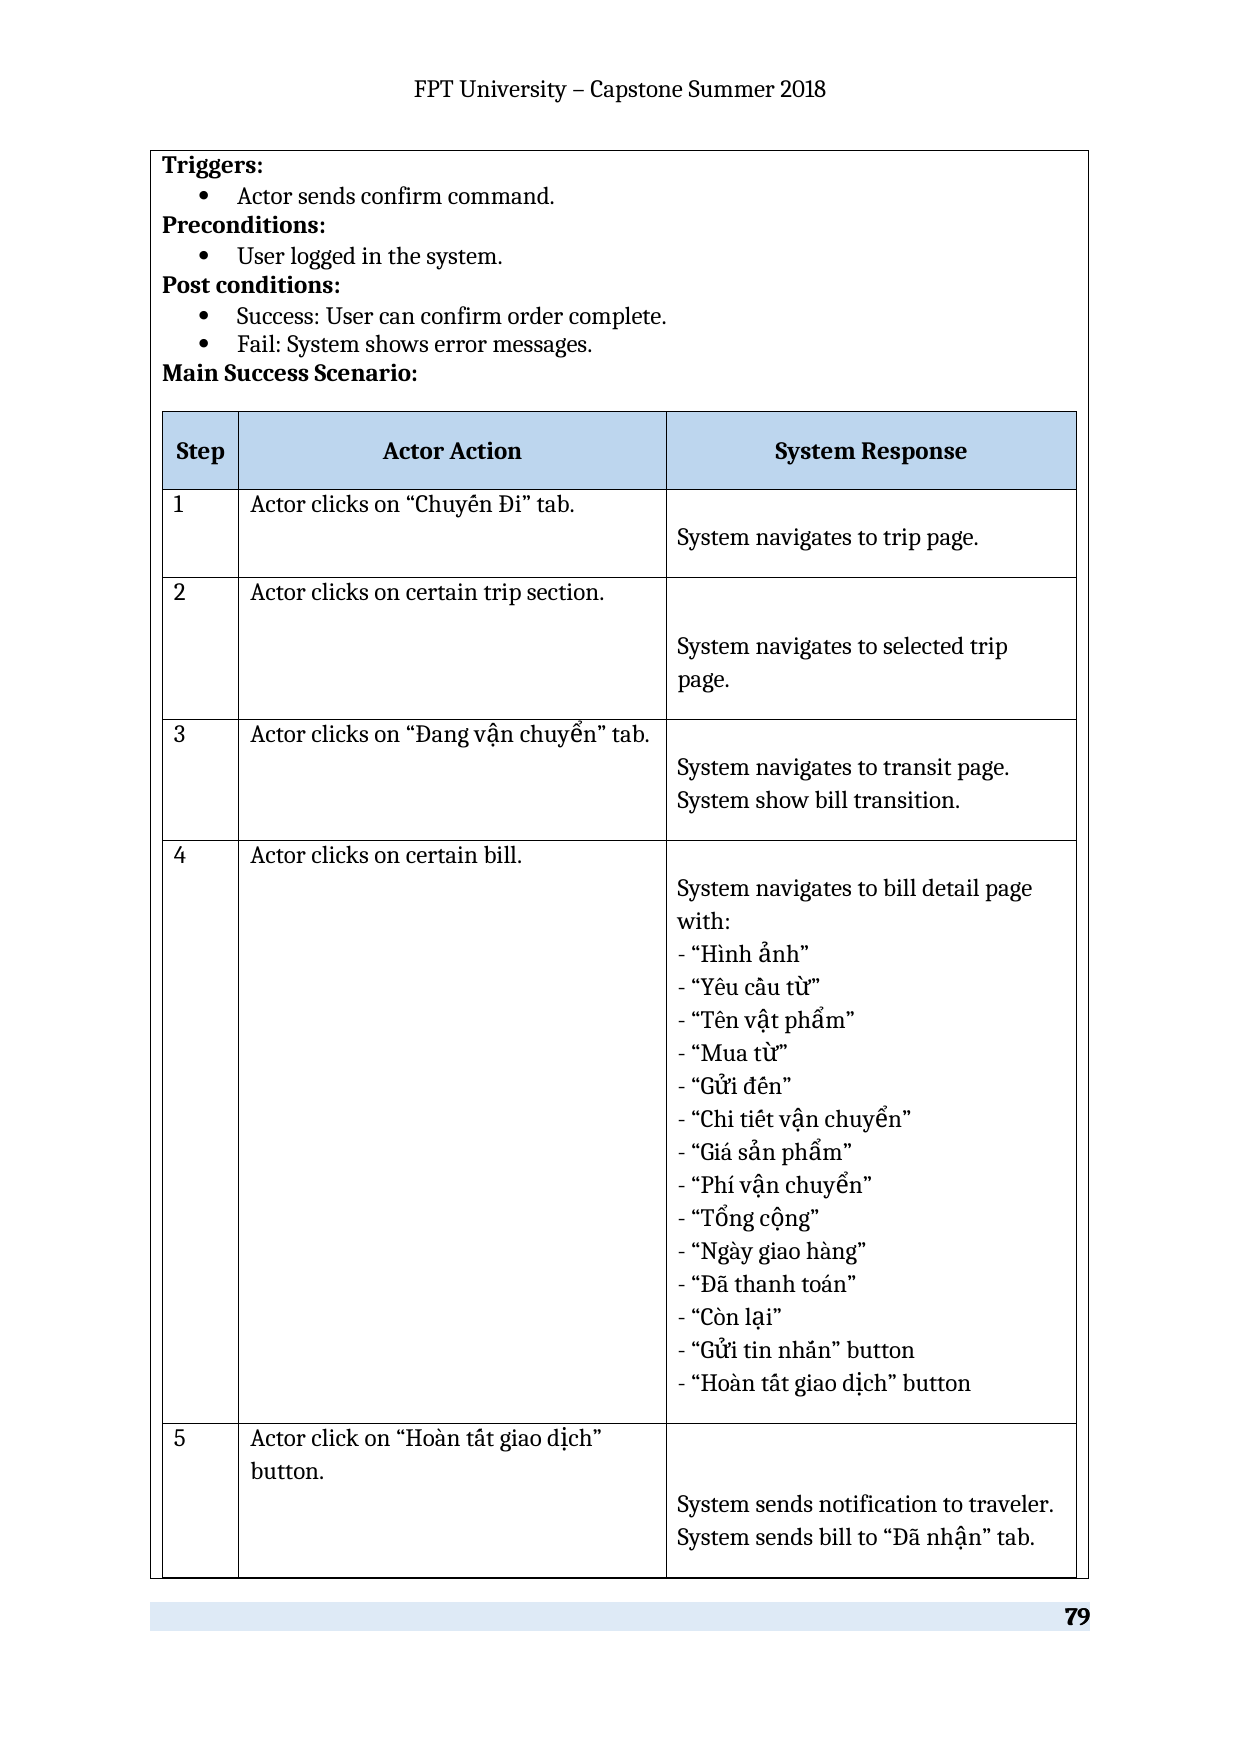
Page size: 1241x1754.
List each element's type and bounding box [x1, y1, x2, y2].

table_cell [151, 151, 1088, 1578]
